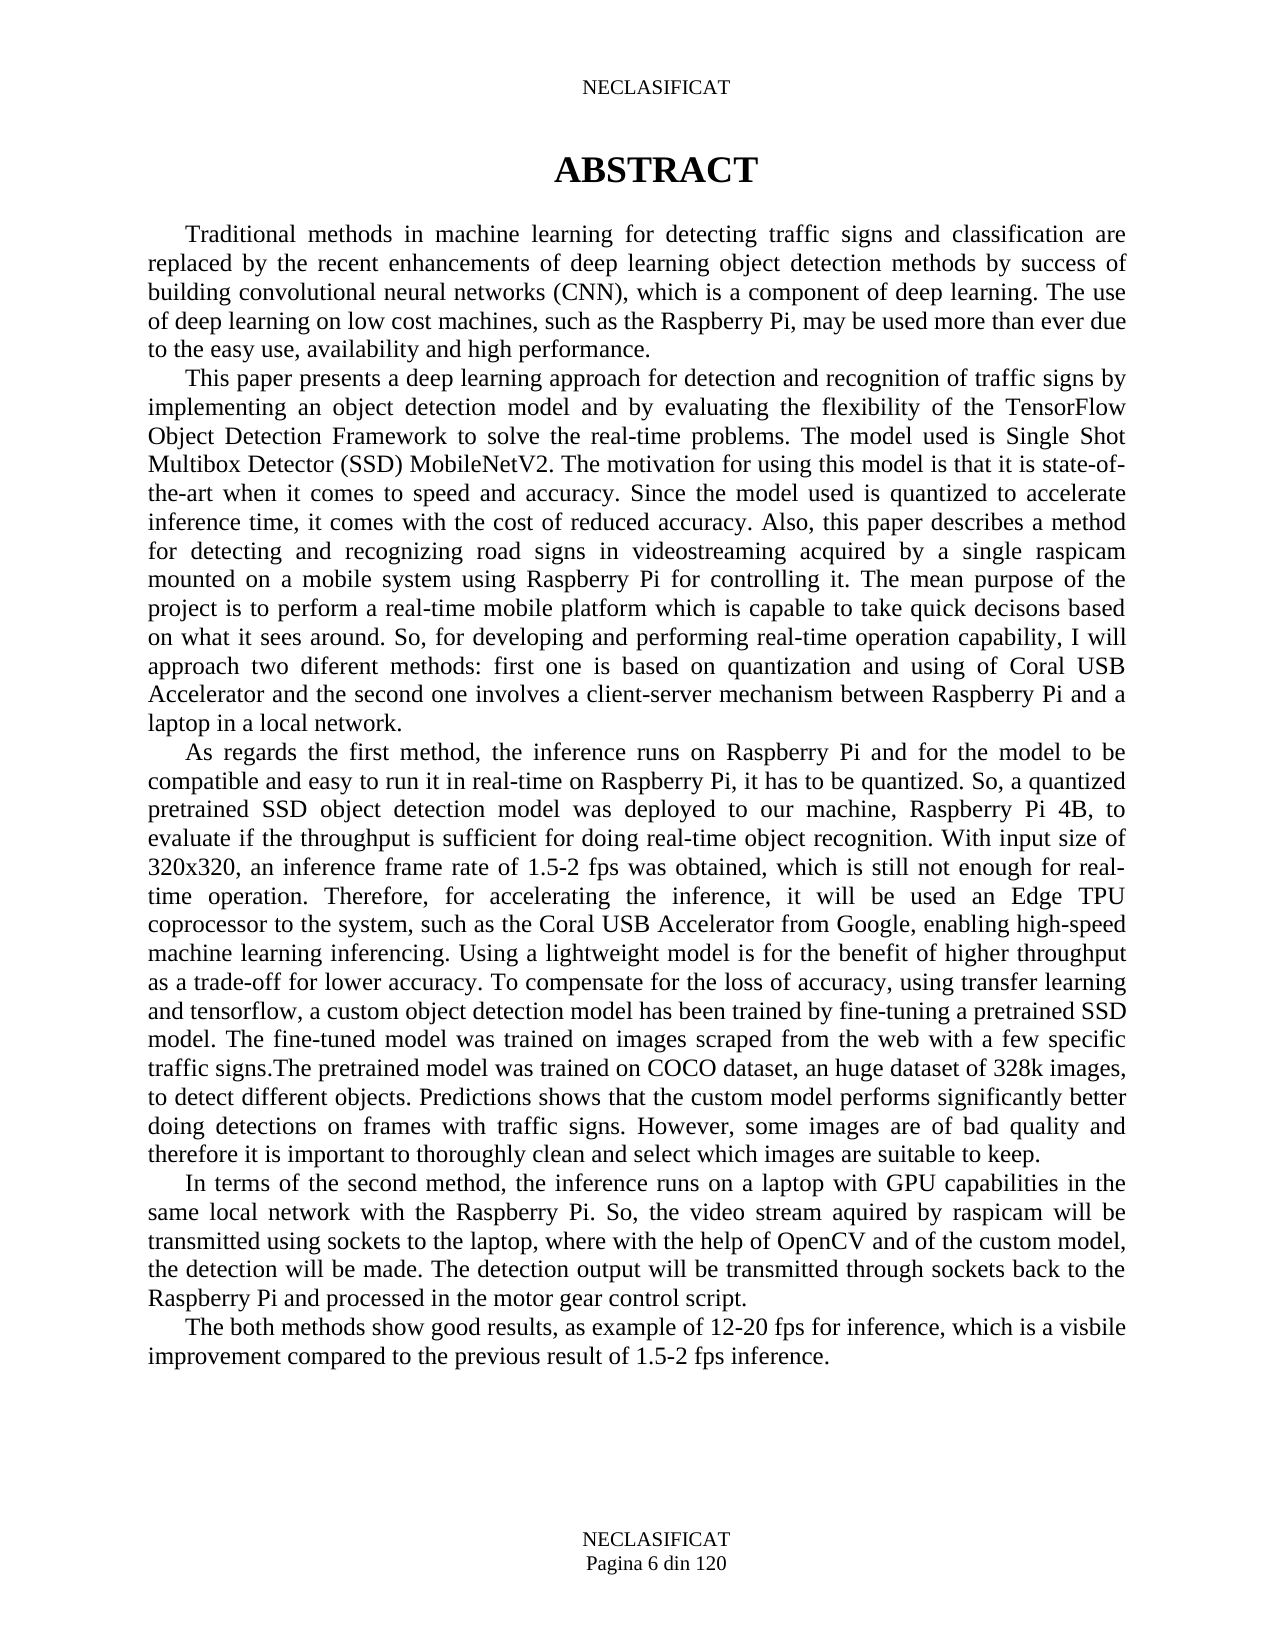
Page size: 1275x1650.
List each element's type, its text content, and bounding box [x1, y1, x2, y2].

text This paper presents a deep learning approach for detection and recognition of traffic signs by implementing an object detection model and by evaluating the flexibility of the TensorFlow Object Detection Framework to solve the real-time problems. The model used is Single Shot Multibox Detector (SSD) MobileNetV2. The motivation for using this model is that it is state-of-the-art when it comes to speed and accuracy. Since the model used is quantized to accelerate inference time, it comes with the cost of reduced accuracy. Also, this paper describes a method for detecting and recognizing road signs in videostreaming acquired by a single raspicam mounted on a mobile system using Raspberry Pi for controlling it. The mean purpose of the project is to perform a real-time mobile platform which is capable to take quick decisons based on what it sees around. So, for developing and performing real-time operation capability, I will approach two diferent methods: first one is based on quantization and using of Coral USB Accelerator and the second one involves a client-server mechanism between Raspberry Pi and a laptop in a local network. [148, 363, 1127, 737]
text The both methods show good results, as example of 12-20 fps for inference, which is a visbile improvement compared to the previous result of 1.5-2 fps inference. [148, 1312, 1127, 1369]
text In terms of the second method, the inference runs on a laptop with GPU capabilities in the same local network with the Raspberry Pi. So, the video stream aquired by raspicam will be transmitted using sockets to the laptop, where with the help of OpenCV and of the custom model, the detection will be made. The detection output will be transmitted through sockets back to the Raspberry Pi and processed in the motor gear control script. [148, 1168, 1127, 1312]
text Traditional methods in machine learning for detecting traffic signs and classification are replaced by the recent enhancements of deep learning object detection methods by success of building convolutional neural networks (CNN), which is a component of deep learning. The use of deep learning on low cost machines, such as the Raspberry Pi, may be used more than ever due to the easy use, availability and high performance. [148, 219, 1127, 363]
text As regards the first method, the inference runs on Raspberry Pi and for the model to be compatible and easy to run it in real-time on Raspberry Pi, it has to be quantized. So, a quantized pretrained SSD object detection model was deployed to our machine, Raspberry Pi 4B, to evaluate if the throughput is sufficient for doing real-time object recognition. With input size of 320x320, an inference frame rate of 1.5-2 fps was obtained, which is still not enough for real-time operation. Therefore, for accelerating the inference, it will be used an Edge TPU coprocessor to the system, such as the Coral USB Accelerator from Google, enabling high-speed machine learning inferencing. Using a lightweight model is for the benefit of higher throughput as a trade-off for lower accuracy. To compensate for the loss of accuracy, using transfer learning and tensorflow, a custom object detection model has been trained by fine-tuning a pretrained SSD model. The fine-tuned model was trained on images scraped from the web with a few specific traffic signs.The pretrained model was trained on COCO dataset, an huge dataset of 328k images, to detect different objects. Predictions shows that the custom model performs significantly better doing detections on frames with traffic signs. However, some images are of bad quality and therefore it is important to thoroughly clean and select which images are suitable to keep. [148, 737, 1127, 1168]
text ABSTRACT [148, 148, 1127, 191]
